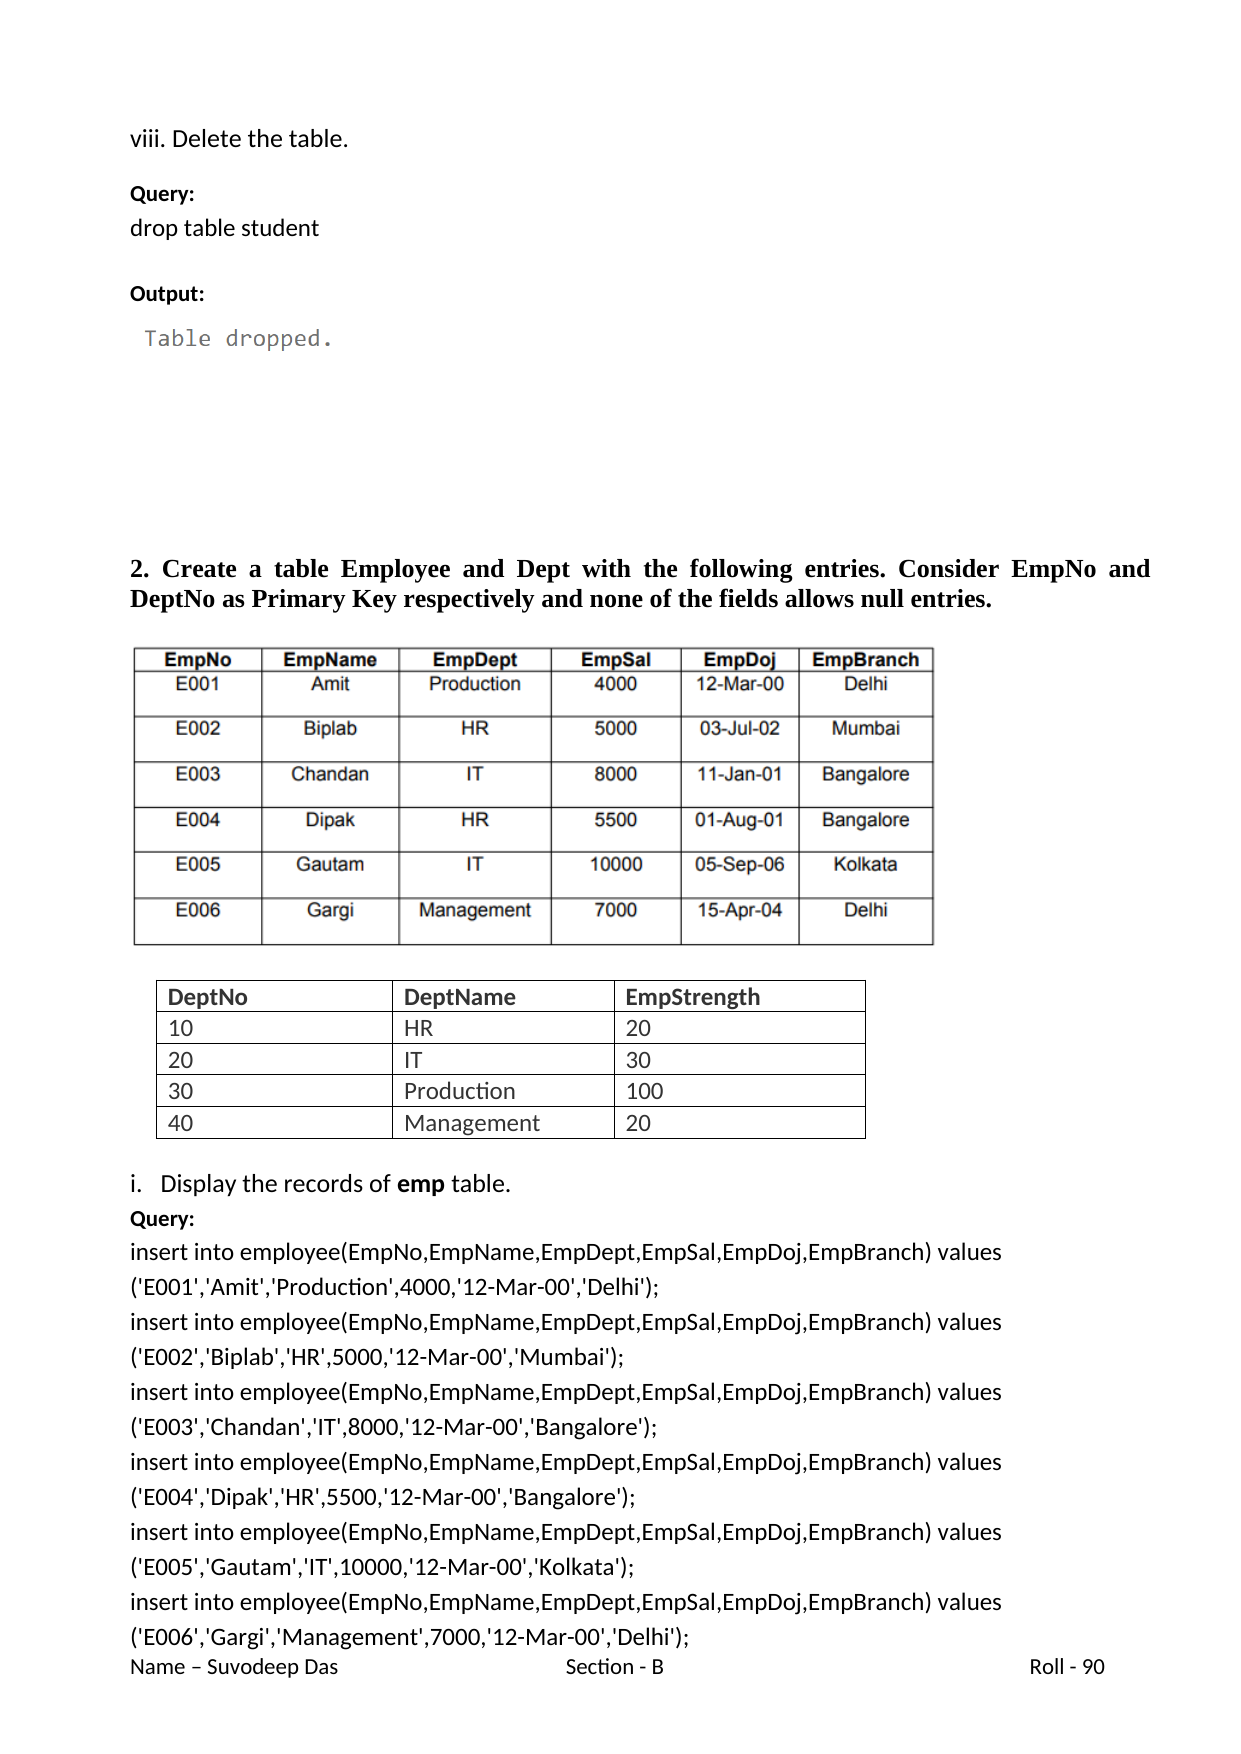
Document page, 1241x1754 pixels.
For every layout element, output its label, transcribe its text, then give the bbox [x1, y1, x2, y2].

table_cell 40 [157, 1107, 392, 1137]
table_cell 20 [615, 1012, 865, 1043]
table_cell 20 [157, 1044, 392, 1074]
text insert into employee(EmpNo,EmpName,EmpDept,EmpSal,EmpDoj,EmpBranch) values ('E003','Chandan','IT',8000,'12-Mar-00','Bangalore'); [130, 1376, 1152, 1441]
text viii. Delete the table. [130, 122, 1152, 154]
table_cell 30 [615, 1044, 865, 1074]
picture [129, 641, 938, 949]
text Query: [130, 179, 1152, 208]
table_header EmpStrength [615, 981, 865, 1011]
table_header DeptName [393, 981, 614, 1011]
text drop table student [130, 212, 1152, 242]
text i. Display the records of emp table. [130, 1167, 1152, 1199]
table_cell HR [393, 1012, 614, 1043]
table_cell Production [393, 1075, 614, 1106]
table_cell 30 [157, 1075, 392, 1106]
table_cell IT [393, 1044, 614, 1074]
table_cell Management [393, 1107, 614, 1137]
text Query: [130, 1204, 1152, 1232]
text insert into employee(EmpNo,EmpName,EmpDept,EmpSal,EmpDoj,EmpBranch) values ('E002','Biplab','HR',5000,'12-Mar-00','Mumbai'); [130, 1306, 1152, 1371]
table_cell 20 [615, 1107, 865, 1137]
table_cell 100 [615, 1075, 865, 1106]
text insert into employee(EmpNo,EmpName,EmpDept,EmpSal,EmpDoj,EmpBranch) values ('E004','Dipak','HR',5500,'12-Mar-00','Bangalore'); [130, 1446, 1152, 1511]
table_cell 10 [157, 1012, 392, 1043]
table_header DeptNo [157, 981, 392, 1011]
text Output: [130, 279, 1152, 307]
picture [129, 311, 351, 369]
text insert into employee(EmpNo,EmpName,EmpDept,EmpSal,EmpDoj,EmpBranch) values ('E001','Amit','Production',4000,'12-Mar-00','Delhi'); [130, 1236, 1152, 1301]
text insert into employee(EmpNo,EmpName,EmpDept,EmpSal,EmpDoj,EmpBranch) values ('E006','Gargi','Management',7000,'12-Mar-00','Delhi'); [130, 1586, 1152, 1651]
text insert into employee(EmpNo,EmpName,EmpDept,EmpSal,EmpDoj,EmpBranch) values ('E005','Gautam','IT',10000,'12-Mar-00','Kolkata'); [130, 1516, 1152, 1581]
text 2. Create a table Employee and Dept with the following entries. Consider EmpNo and DeptNo as Primary Key respectively and none of the fields allows null entries. [130, 553, 1152, 613]
